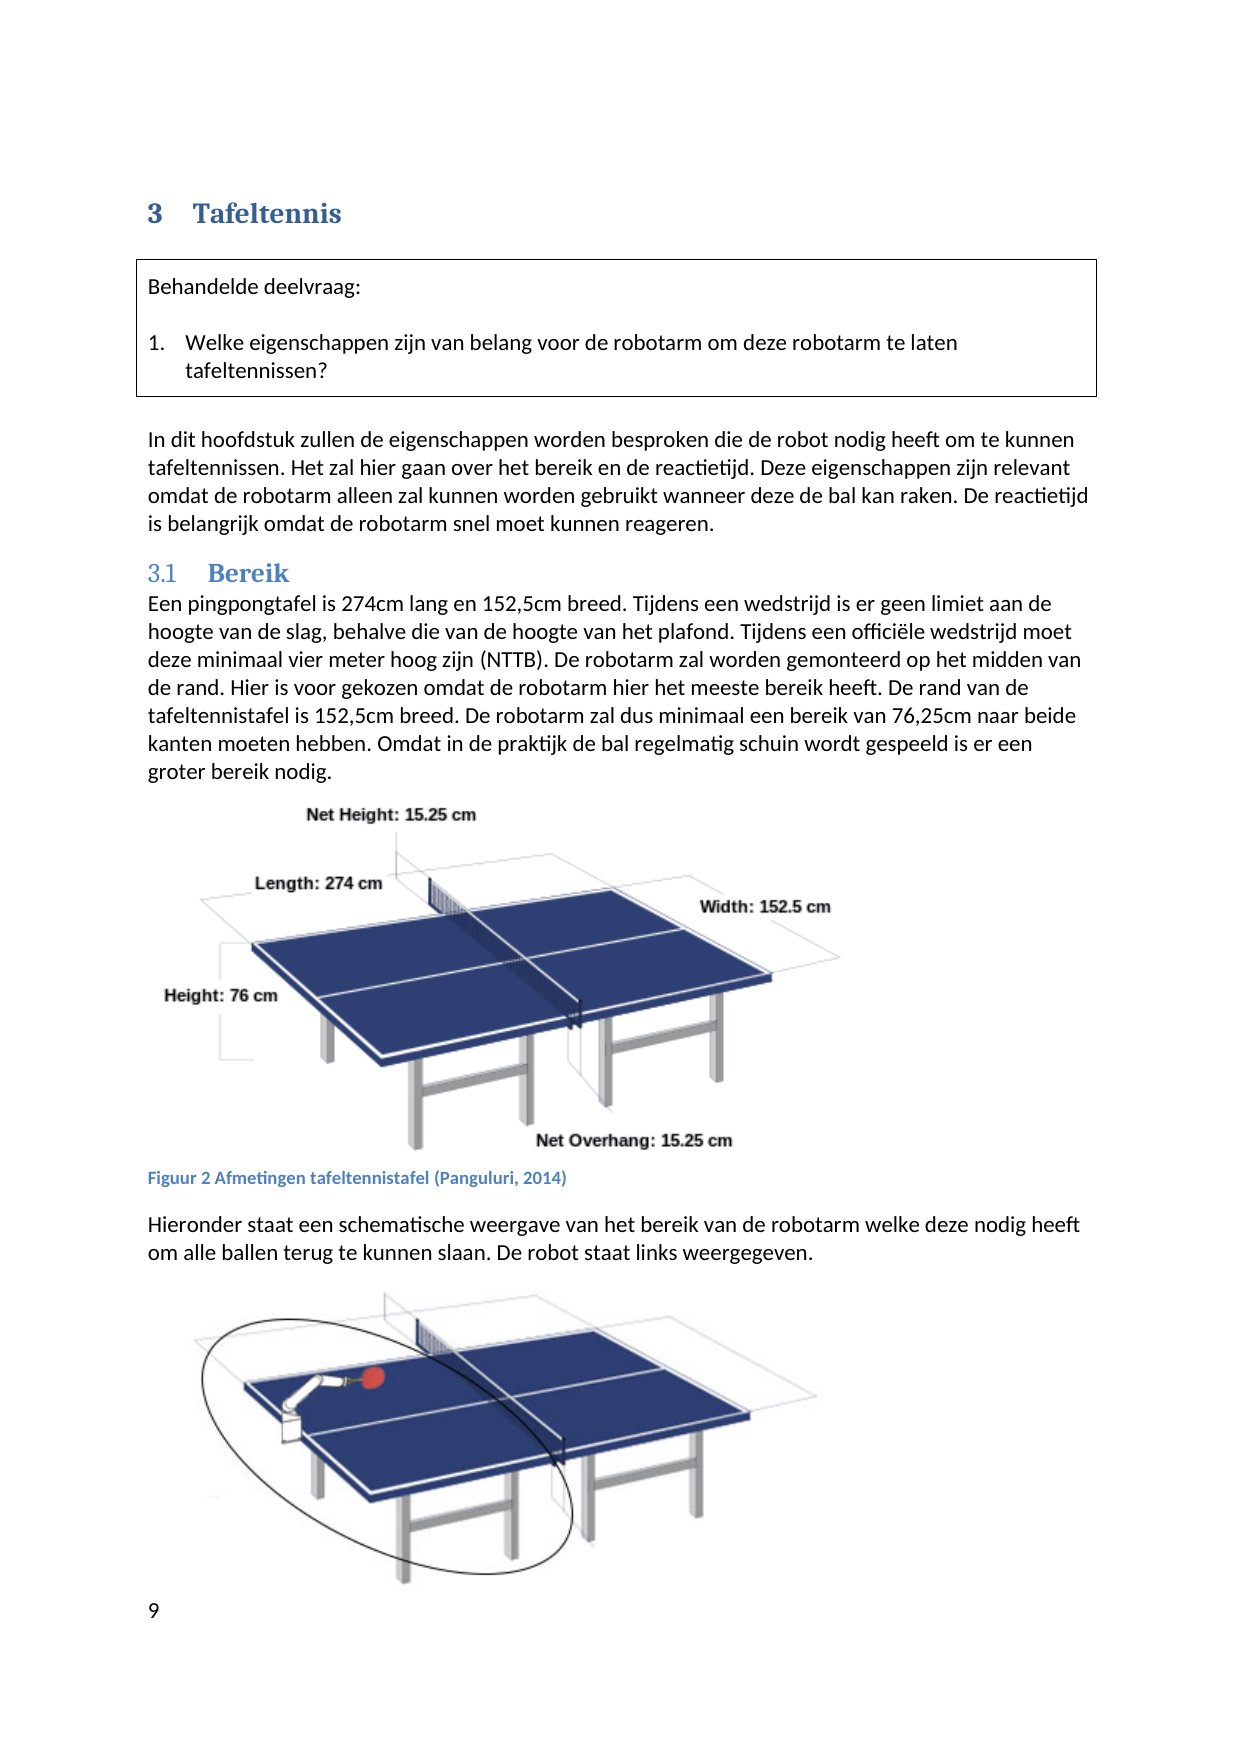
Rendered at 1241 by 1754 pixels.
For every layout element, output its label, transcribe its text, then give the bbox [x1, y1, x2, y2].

subtitle Tafeltennis [148, 198, 1093, 231]
picture [152, 785, 854, 1167]
text In dit hoofdstuk zullen de eigenschappen worden besproken die de robot nodig heeft om te kunnen tafeltennissen. Het zal hier gaan over het bereik en de reactietijd. Deze eigenschappen zijn relevant omdat de robotarm alleen zal kunnen worden gebruikt wanneer deze de bal kan raken. De reactietijd is belangrijk omdat de robotarm snel moet kunnen reageren. [148, 425, 1093, 537]
text Hieronder staat een schematische weergave van het bereik van de robotarm welke deze nodig heeft om alle ballen terug te kunnen slaan. De robot staat links weergegeven. [148, 1210, 1093, 1266]
picture [147, 1267, 831, 1593]
table_header Behandelde deelvraag: Welke eigenschappen zijn van belang voor de robotarm om deze robotarm te laten tafeltennissen? [137, 260, 1096, 396]
text Een pingpongtafel is 274cm lang en 152,5cm breed. Tijdens een wedstrijd is er geen limiet aan de hoogte van de slag, behalve die van de hoogte van het plafond. Tijdens een officiële wedstrijd moet deze minimaal vier meter hoog zijn . De robotarm zal worden gemonteerd op het midden van de rand. Hier is voor gekozen omdat de robotarm hier het meeste bereik heeft. De rand van de tafeltennistafel is 152,5cm breed. De robotarm zal dus minimaal een bereik van 76,25cm naar beide kanten moeten hebben. Omdat in de praktijk de bal regelmatig schuin wordt gespeeld is er een groter bereik nodig. [148, 589, 1093, 785]
text Figuur Afmetingen tafeltennistafel [148, 1166, 1093, 1189]
subtitle Bereik [148, 558, 1093, 589]
